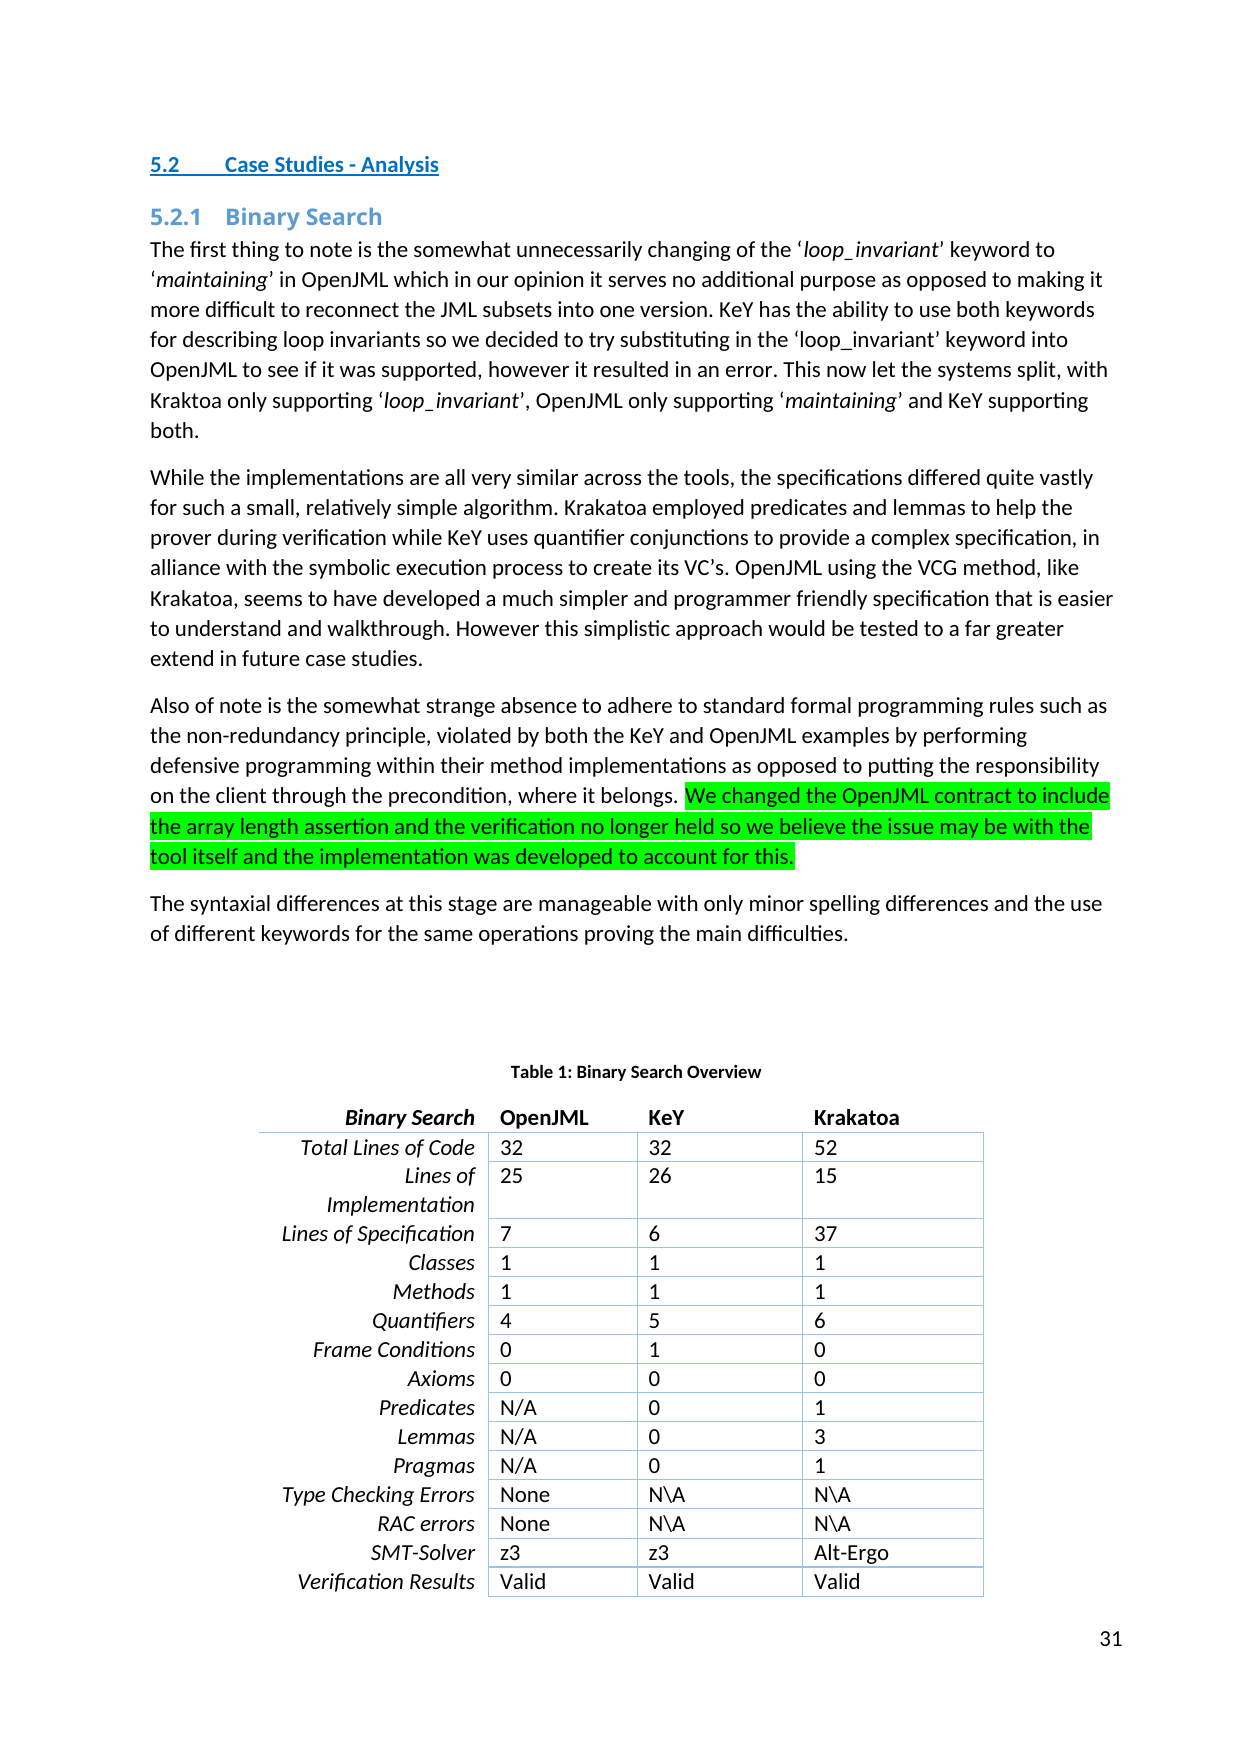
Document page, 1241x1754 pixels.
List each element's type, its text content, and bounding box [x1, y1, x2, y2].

text While the implementations are all very similar across the tools, the specifications differed quite vastly for such a small, relatively simple algorithm. Krakatoa employed predicates and lemmas to help the prover during verification while KeY uses quantifier conjunctions to provide a complex specification, in alliance with the symbolic execution process to create its VC’s. OpenJML using the VCG method, like Krakatoa, seems to have developed a much simpler and programmer friendly specification that is easier to understand and walkthrough. However this simplistic approach would be tested to a far greater extend in future case studies. [150, 463, 1122, 672]
table_cell 32 [638, 1133, 802, 1161]
table_cell N/A [489, 1451, 637, 1479]
table_cell 1 [803, 1277, 983, 1305]
table_cell N\A [803, 1480, 983, 1508]
table_cell 0 [638, 1422, 802, 1450]
text Table 1: Binary Search Overview [150, 1060, 1122, 1083]
table_cell Lemmas [259, 1421, 488, 1450]
table_cell 7 [489, 1219, 637, 1247]
table_cell 0 [638, 1393, 802, 1421]
table_cell 3 [803, 1422, 983, 1450]
table_cell 1 [803, 1248, 983, 1276]
subtitle 5.2.1 Binary Search [150, 201, 1122, 232]
text The first thing to note is the somewhat unnecessarily changing of the ‘loop_invariant’ keyword to ‘maintaining’ in OpenJML which in our opinion it serves no additional purpose as opposed to making it more difficult to reconnect the JML subsets into one version. KeY has the ability to use both keywords for describing loop invariants so we decided to try substituting in the ‘loop_invariant’ keyword into OpenJML to see if it was supported, however it resulted in an error. This now let the systems split, with Kraktoa only supporting ‘loop_invariant’, OpenJML only supporting ‘maintaining’ and KeY supporting both. [150, 235, 1122, 444]
table_cell 32 [489, 1133, 637, 1161]
table_cell Pragmas [259, 1450, 488, 1479]
text Also of note is the somewhat strange absence to adhere to standard formal programming rules such as the non-redundancy principle, violated by both the KeY and OpenJML examples by performing defensive programming within their method implementations as opposed to putting the responsibility on the client through the precondition, where it belongs. We changed the OpenJML contract to include the array length assertion and the verification no longer held so we believe the issue may be with the tool itself and the implementation was developed to account for this. [150, 691, 1122, 870]
table_cell 1 [638, 1277, 802, 1305]
table_header KeY [637, 1104, 803, 1132]
table_cell Valid [803, 1568, 983, 1596]
table_header Krakatoa [803, 1104, 984, 1132]
table_cell RAC errors [259, 1508, 488, 1537]
table_cell Valid [638, 1568, 802, 1596]
table_cell 6 [803, 1306, 983, 1334]
table_cell Quantifiers [259, 1305, 488, 1334]
table_cell N/A [489, 1422, 637, 1450]
table_cell None [489, 1509, 637, 1537]
table_cell 52 [803, 1133, 983, 1161]
table_cell 1 [638, 1335, 802, 1363]
table_header OpenJML [489, 1104, 637, 1132]
table_cell Verification Results [259, 1566, 488, 1596]
table_cell 0 [803, 1364, 983, 1392]
table_cell 1 [803, 1393, 983, 1421]
table_cell 26 [638, 1162, 802, 1218]
table_cell 15 [803, 1162, 983, 1218]
table_cell Methods [259, 1276, 488, 1305]
table_cell 1 [638, 1248, 802, 1276]
table_cell Predicates [259, 1392, 488, 1421]
table_cell 0 [638, 1364, 802, 1392]
table_cell N/A [489, 1393, 637, 1421]
table_cell 0 [638, 1451, 802, 1479]
table_cell Alt-Ergo [803, 1539, 983, 1566]
table_cell 1 [803, 1451, 983, 1479]
table_cell None [489, 1480, 637, 1508]
table_cell z3 [489, 1539, 637, 1566]
table_cell 0 [489, 1364, 637, 1392]
table_cell 6 [638, 1219, 802, 1247]
table_cell N\A [638, 1509, 802, 1537]
table_cell Total Lines of Code [259, 1133, 488, 1161]
table_cell N\A [638, 1480, 802, 1508]
table_cell 0 [489, 1335, 637, 1363]
table_header Binary Search [259, 1104, 488, 1132]
table_cell Lines of Specification [259, 1218, 488, 1247]
table_cell Type Checking Errors [259, 1479, 488, 1508]
subtitle 5.2 Case Studies - Analysis [150, 150, 1122, 178]
table_cell 4 [489, 1306, 637, 1334]
table_cell 25 [489, 1162, 637, 1218]
table_cell N\A [803, 1509, 983, 1537]
table_cell Lines of Implementation [259, 1161, 488, 1218]
table_cell 37 [803, 1219, 983, 1247]
table_cell Axioms [259, 1363, 488, 1392]
table_cell Valid [489, 1568, 637, 1596]
table_cell 5 [638, 1306, 802, 1334]
text The syntaxial differences at this stage are manageable with only minor spelling differences and the use of different keywords for the same operations proving the main difficulties. [150, 889, 1122, 947]
table_cell 1 [489, 1248, 637, 1276]
table_cell 1 [489, 1277, 637, 1305]
table_cell 0 [803, 1335, 983, 1363]
table_cell Classes [259, 1247, 488, 1276]
table_cell Frame Conditions [259, 1334, 488, 1363]
table_cell z3 [638, 1539, 802, 1566]
table_cell SMT-Solver [259, 1538, 488, 1566]
